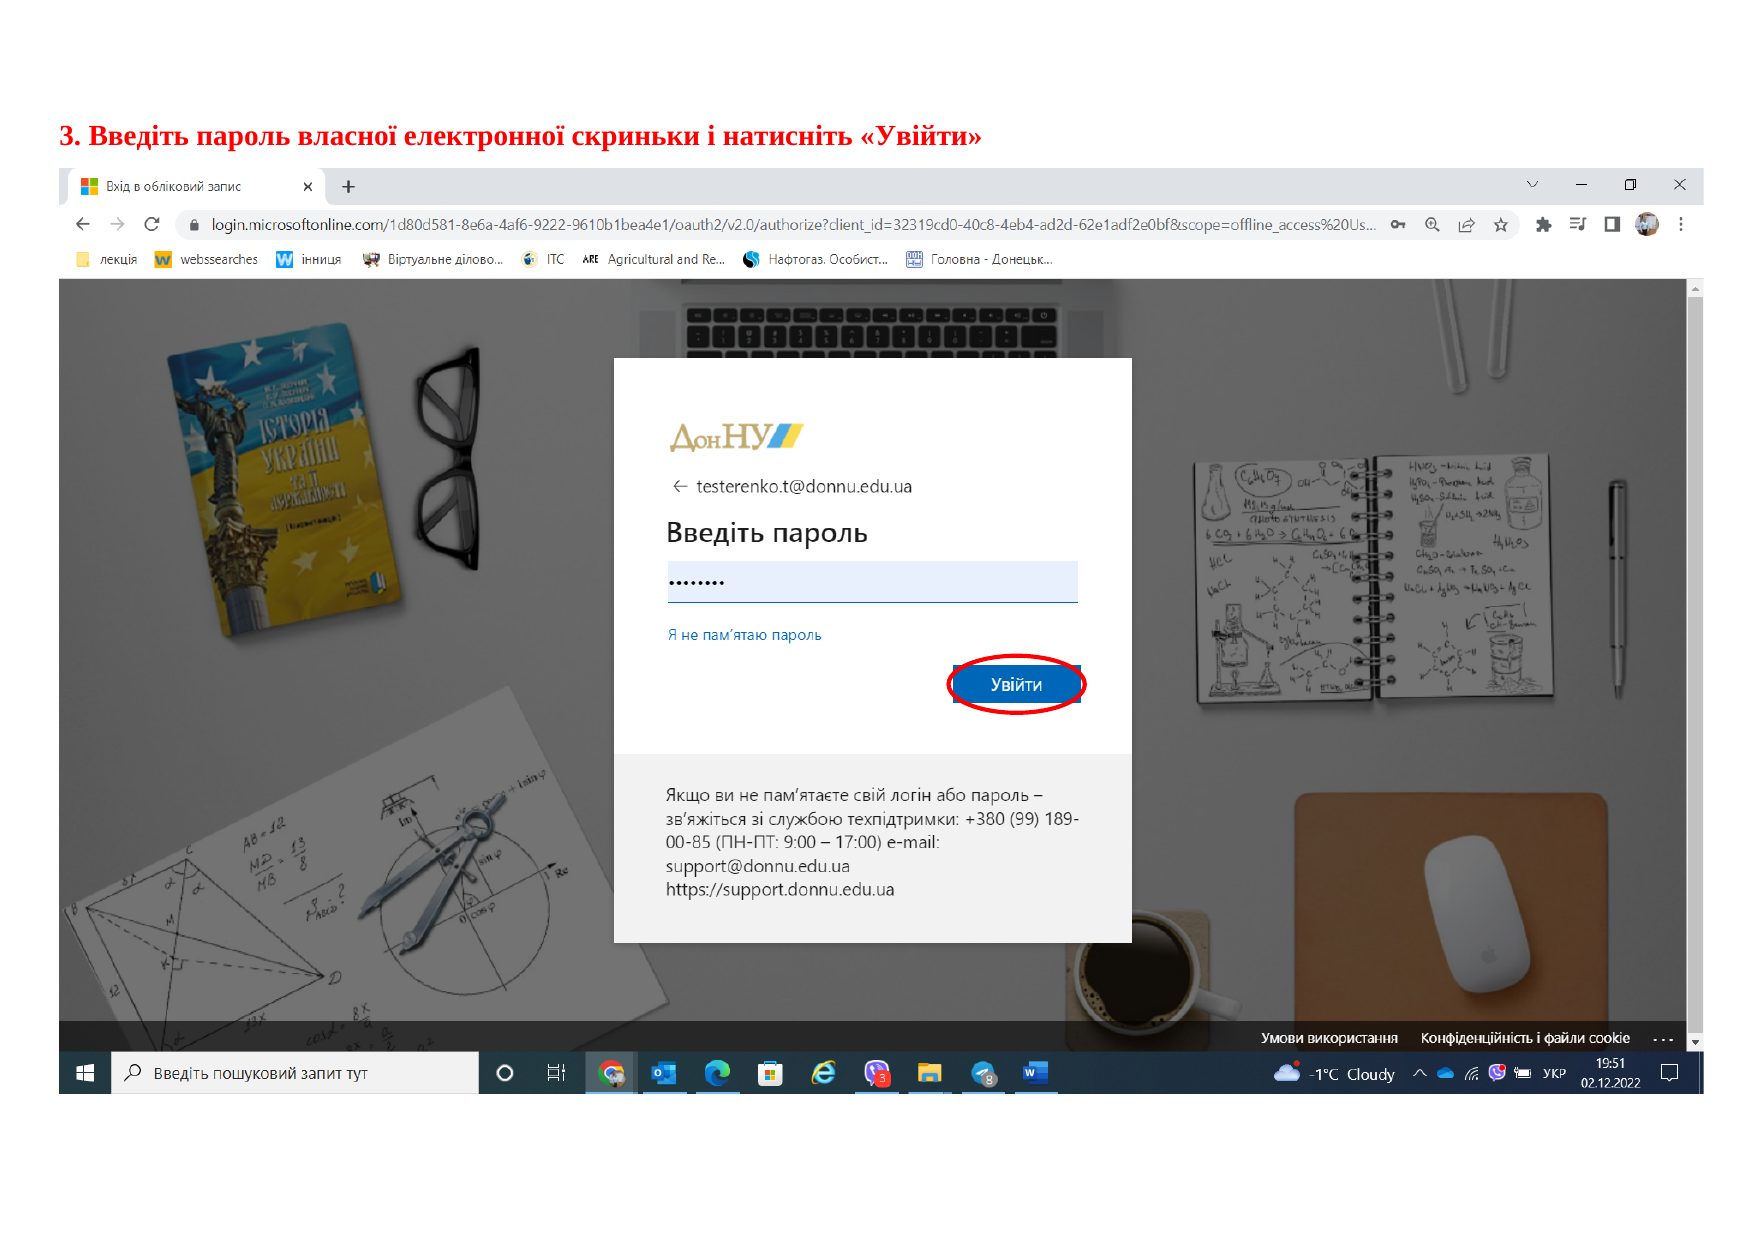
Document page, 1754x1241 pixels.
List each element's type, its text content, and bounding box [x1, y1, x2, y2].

picture [59, 168, 1704, 1094]
text 3. Введіть пароль власної електронної скриньки і натисніть «Увійти» [59, 118, 1695, 152]
